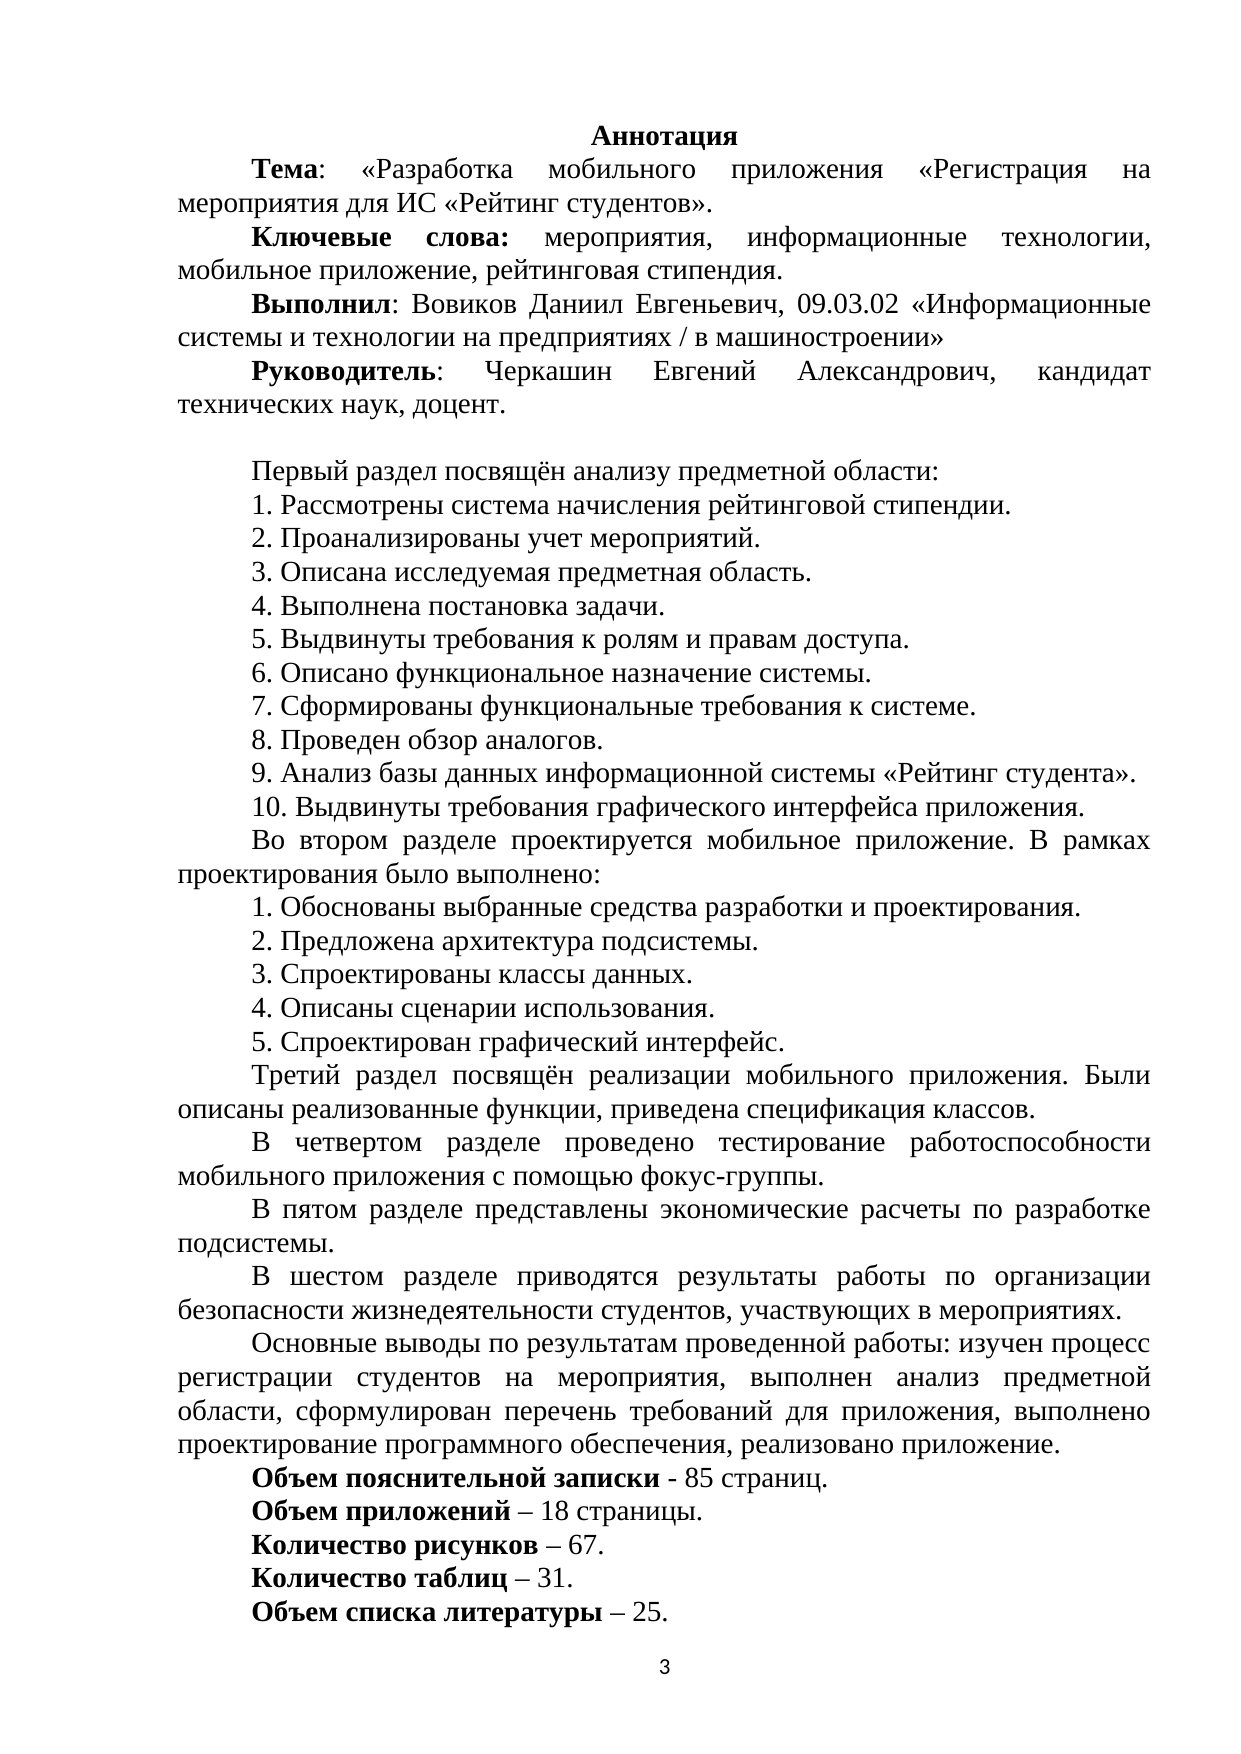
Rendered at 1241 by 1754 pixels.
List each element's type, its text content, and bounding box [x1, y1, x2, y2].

text В шестом разделе приводятся результаты работы по организации безопасности жизнедеятельности студентов, участвующих в мероприятиях. [177, 1258, 1152, 1326]
text Количество рисунков – 67. [177, 1527, 1152, 1560]
text Выполнил: Вовиков Даниил Евгеньевич, 09.03.02 «Информационные системы и технологии на предприятиях / в машиностроении» [177, 286, 1152, 353]
list Спроектирован графический интерфейс. [177, 1024, 1152, 1057]
text Руководитель: Черкашин Евгений Александрович, кандидат технических наук, доцент. [177, 353, 1152, 420]
text Ключевые слова: мероприятия, информационные технологии, мобильное приложение, рейтинговая стипендия. [177, 219, 1152, 286]
list Анализ базы данных информационной системы «Рейтинг студента». [177, 755, 1152, 789]
list Предложена архитектура подсистемы. [177, 923, 1152, 957]
list Выдвинуты требования графического интерфейса приложения. [177, 789, 1152, 822]
list Выполнена постановка задачи. [177, 588, 1152, 621]
list Обоснованы выбранные средства разработки и проектирования. [177, 889, 1152, 923]
text В пятом разделе представлены экономические расчеты по разработке подсистемы. [177, 1191, 1152, 1258]
list Описана исследуемая предметная область. [177, 554, 1152, 588]
text Аннотация [177, 118, 1152, 152]
list Описаны сценарии использования. [177, 990, 1152, 1024]
text Объем пояснительной записки - 85 страниц. [177, 1460, 1152, 1493]
text В четвертом разделе проведено тестирование работоспособности мобильного приложения с помощью фокус-группы. [177, 1124, 1152, 1191]
text Объем приложений – 18 страницы. [177, 1493, 1152, 1527]
list Сформированы функциональные требования к системе. [177, 688, 1152, 722]
list Описано функциональное назначение системы. [177, 655, 1152, 688]
list Спроектированы классы данных. [177, 957, 1152, 990]
list Проведен обзор аналогов. [177, 722, 1152, 755]
text Первый раздел посвящён анализу предметной области: [177, 453, 1152, 487]
text Основные выводы по результатам проведенной работы: изучен процесс регистрации студентов на мероприятия, выполнен анализ предметной области, сформулирован перечень требований для приложения, выполнено проектирование программного обеспечения, реализовано приложение. [177, 1326, 1152, 1460]
list Выдвинуты требования к ролям и правам доступа. [177, 621, 1152, 655]
list Проанализированы учет мероприятий. [177, 521, 1152, 554]
list Рассмотрены система начисления рейтинговой стипендии. [177, 487, 1152, 521]
text Во втором разделе проектируется мобильное приложение. В рамках проектирования было выполнено: [177, 822, 1152, 889]
text Объем списка литературы – 25. [177, 1594, 1152, 1627]
text Третий раздел посвящён реализации мобильного приложения. Были описаны реализованные функции, приведена спецификация классов. [177, 1057, 1152, 1124]
text Количество таблиц – 31. [177, 1560, 1152, 1594]
text Тема: «Разработка мобильного приложения «Регистрация на мероприятия для ИС «Рейтинг студентов». [177, 152, 1152, 219]
